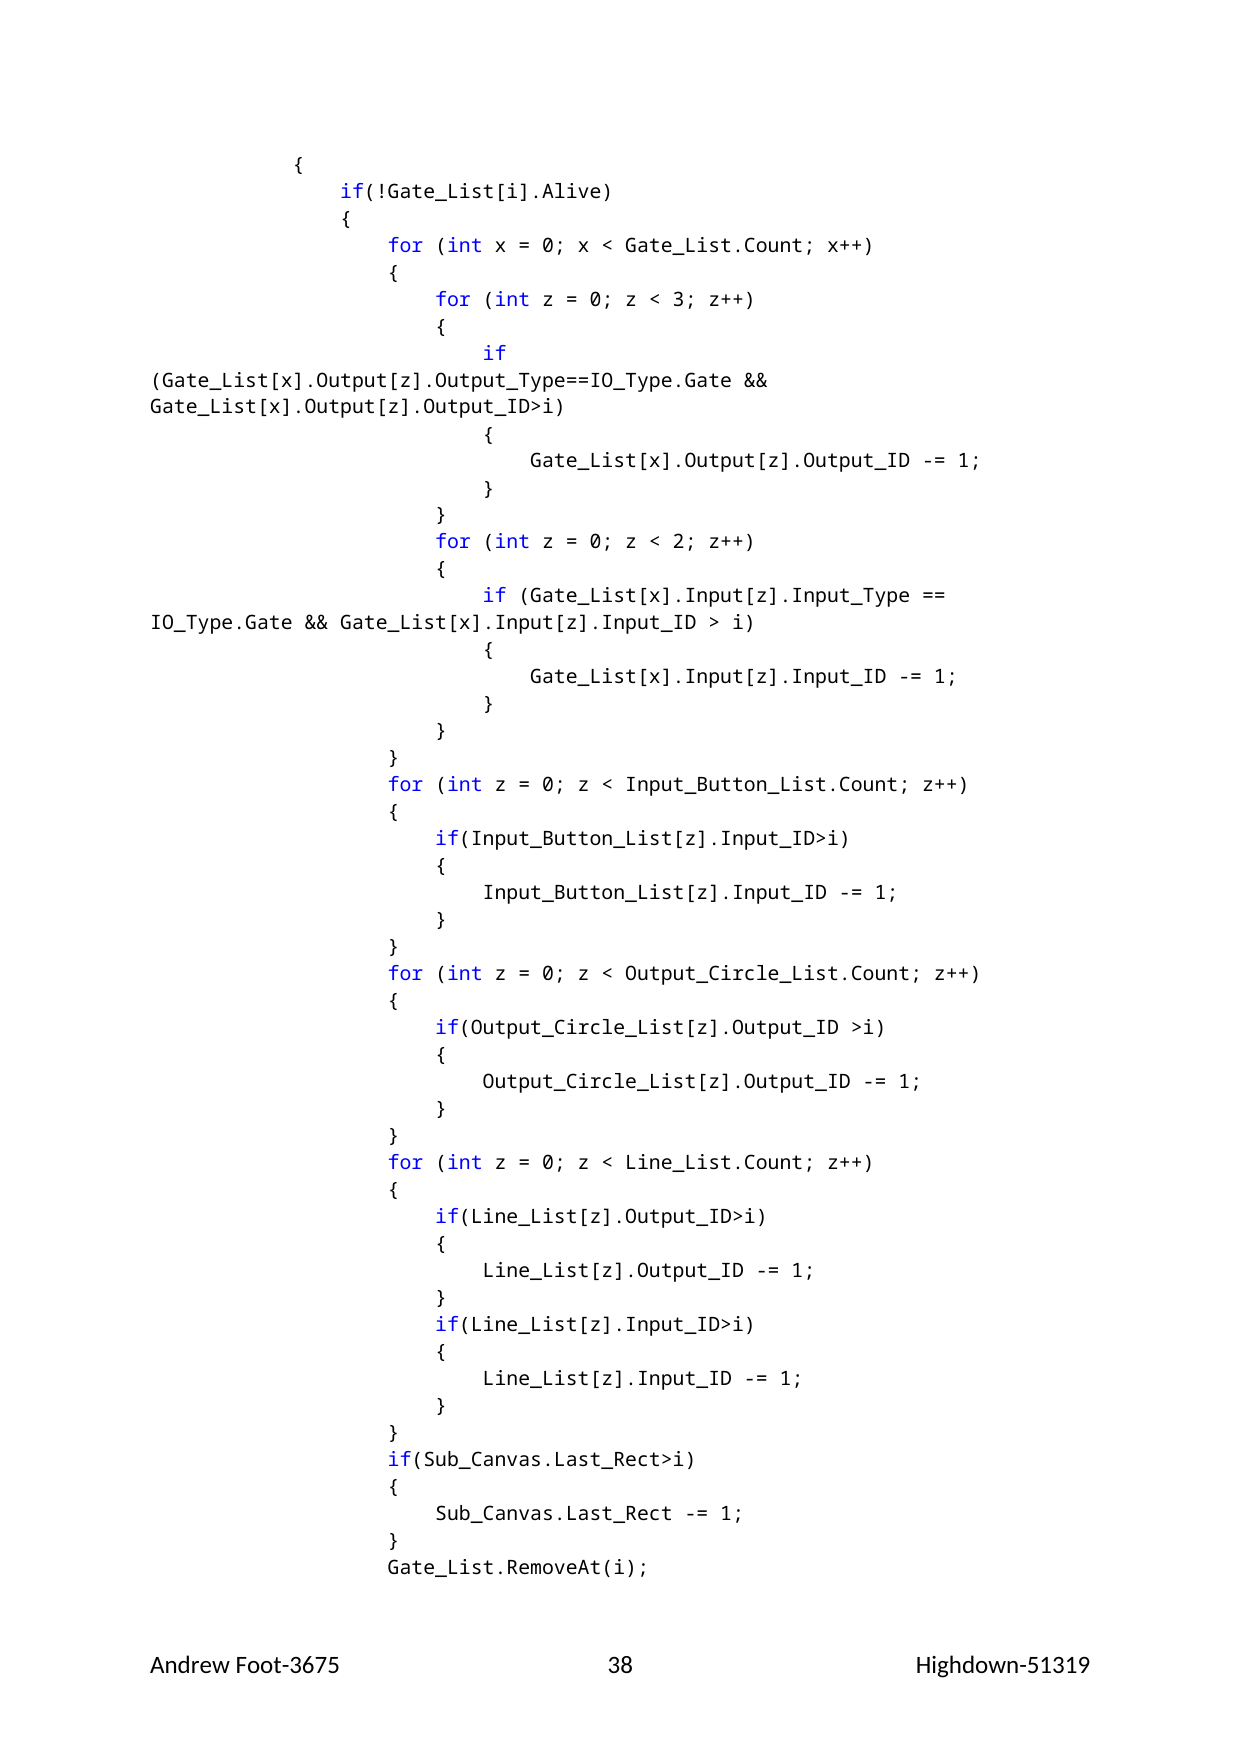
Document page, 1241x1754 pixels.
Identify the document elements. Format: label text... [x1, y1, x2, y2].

text Gate_List[x].Output[z].Output_ID -= 1; [150, 447, 1090, 474]
text if (Gate_List[x].Output[z].Output_Type==IO_Type.Gate && Gate_List[x].Output[z].Output_ID>i) [150, 339, 1090, 420]
text { [150, 555, 1090, 582]
text { [150, 150, 1090, 177]
text } [150, 743, 1090, 771]
text } [150, 1094, 1090, 1121]
text } [150, 1391, 1090, 1418]
text if(!Gate_List[i].Alive) [150, 177, 1090, 204]
text { [150, 851, 1090, 878]
text for (int z = 0; z < 3; z++) [150, 285, 1090, 312]
text } [150, 1418, 1090, 1445]
text { [150, 420, 1090, 447]
text Sub_Canvas.Last_Rect -= 1; [150, 1499, 1090, 1526]
text } [150, 1526, 1090, 1553]
text Gate_List.RemoveAt(i); [150, 1553, 1090, 1580]
text Line_List[z].Input_ID -= 1; [150, 1364, 1090, 1391]
text { [150, 258, 1090, 285]
text { [150, 204, 1090, 231]
text } [150, 501, 1090, 528]
text } [150, 932, 1090, 959]
text for (int z = 0; z < Line_List.Count; z++) [150, 1148, 1090, 1175]
text } [150, 717, 1090, 743]
text if(Line_List[z].Output_ID>i) [150, 1202, 1090, 1229]
text for (int z = 0; z < Input_Button_List.Count; z++) [150, 771, 1090, 797]
text for (int z = 0; z < Output_Circle_List.Count; z++) [150, 959, 1090, 986]
text } [150, 1121, 1090, 1148]
text } [150, 689, 1090, 717]
text Output_Circle_List[z].Output_ID -= 1; [150, 1067, 1090, 1094]
text } [150, 905, 1090, 932]
text for (int x = 0; x < Gate_List.Count; x++) [150, 231, 1090, 258]
text { [150, 797, 1090, 824]
text for (int z = 0; z < 2; z++) [150, 528, 1090, 555]
text { [150, 986, 1090, 1013]
text if(Line_List[z].Input_ID>i) [150, 1310, 1090, 1337]
text Input_Button_List[z].Input_ID -= 1; [150, 878, 1090, 905]
text } [150, 474, 1090, 501]
text Line_List[z].Output_ID -= 1; [150, 1256, 1090, 1283]
text { [150, 1337, 1090, 1364]
text { [150, 1040, 1090, 1067]
text if(Output_Circle_List[z].Output_ID >i) [150, 1013, 1090, 1040]
text { [150, 1229, 1090, 1256]
text Gate_List[x].Input[z].Input_ID -= 1; [150, 663, 1090, 689]
text { [150, 636, 1090, 663]
text if(Input_Button_List[z].Input_ID>i) [150, 824, 1090, 851]
text if(Sub_Canvas.Last_Rect>i) [150, 1445, 1090, 1472]
text if (Gate_List[x].Input[z].Input_Type == IO_Type.Gate && Gate_List[x].Input[z].Input_ID > i) [150, 582, 1090, 636]
text } [150, 1283, 1090, 1310]
text { [150, 1472, 1090, 1499]
text { [150, 312, 1090, 339]
text { [150, 1175, 1090, 1202]
